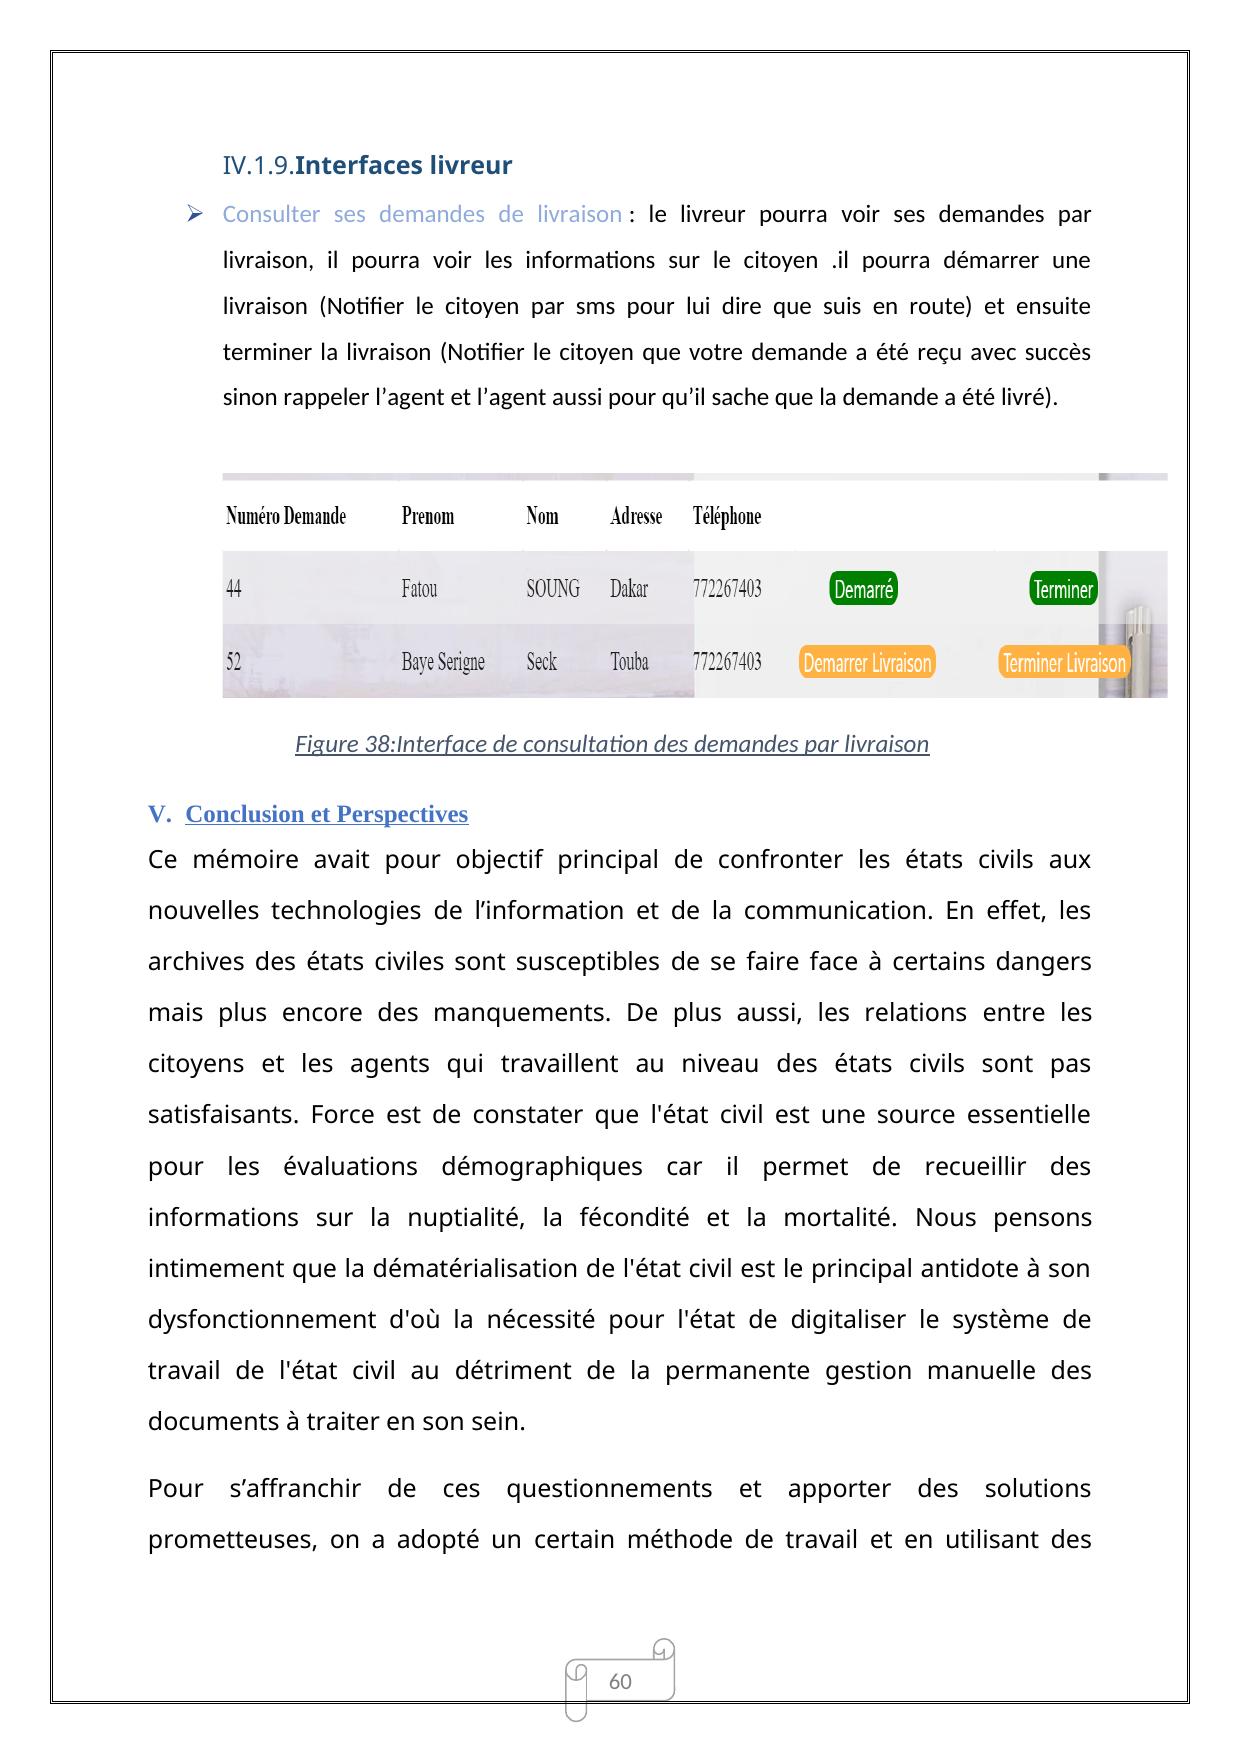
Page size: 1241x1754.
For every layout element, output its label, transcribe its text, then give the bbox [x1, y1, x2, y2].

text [148, 1471, 1093, 1556]
subtitle Conclusion et Perspectives [148, 799, 1093, 828]
picture [222, 473, 1168, 698]
text Ce mémoire avait pour objectif principal de confronter les états civils aux nouvelles technologies de l’information et de la communication. En effet, les archives des états civiles sont susceptibles de se faire face à certains dangers mais plus encore des manquements. De plus aussi, les relations entre les citoyens et les agents qui travaillent au niveau des états civils sont pas satisfaisants. Force est de constater que l'état civil est une source essentielle pour les évaluations démographiques car il permet de recueillir des informations sur la nuptialité, la fécondité et la mortalité. Nous pensons intimement que la dématérialisation de l'état civil est le principal antidote à son dysfonctionnement d'où la nécessité pour l'état de digitaliser le système de travail de l'état civil au détriment de la permanente gestion manuelle des documents à traiter en son sein. [148, 842, 1093, 1437]
subtitle Interfaces livreur [223, 148, 1093, 182]
list Consulter ses demandes de livraison : le livreur pourra voir ses demandes par livraison, il pourra voir les informations sur le citoyen .il pourra démarrer une livraison (Notifier le citoyen par sms pour lui dire que suis en route) et ensuite terminer la livraison (Notifier le citoyen que votre demande a été reçu avec succès sinon rappeler l’agent et l’agent aussi pour qu’il sache que la demande a été livré). [185, 199, 1093, 412]
text Figure 38:Interface de consultation des demandes par livraison [221, 728, 1093, 759]
